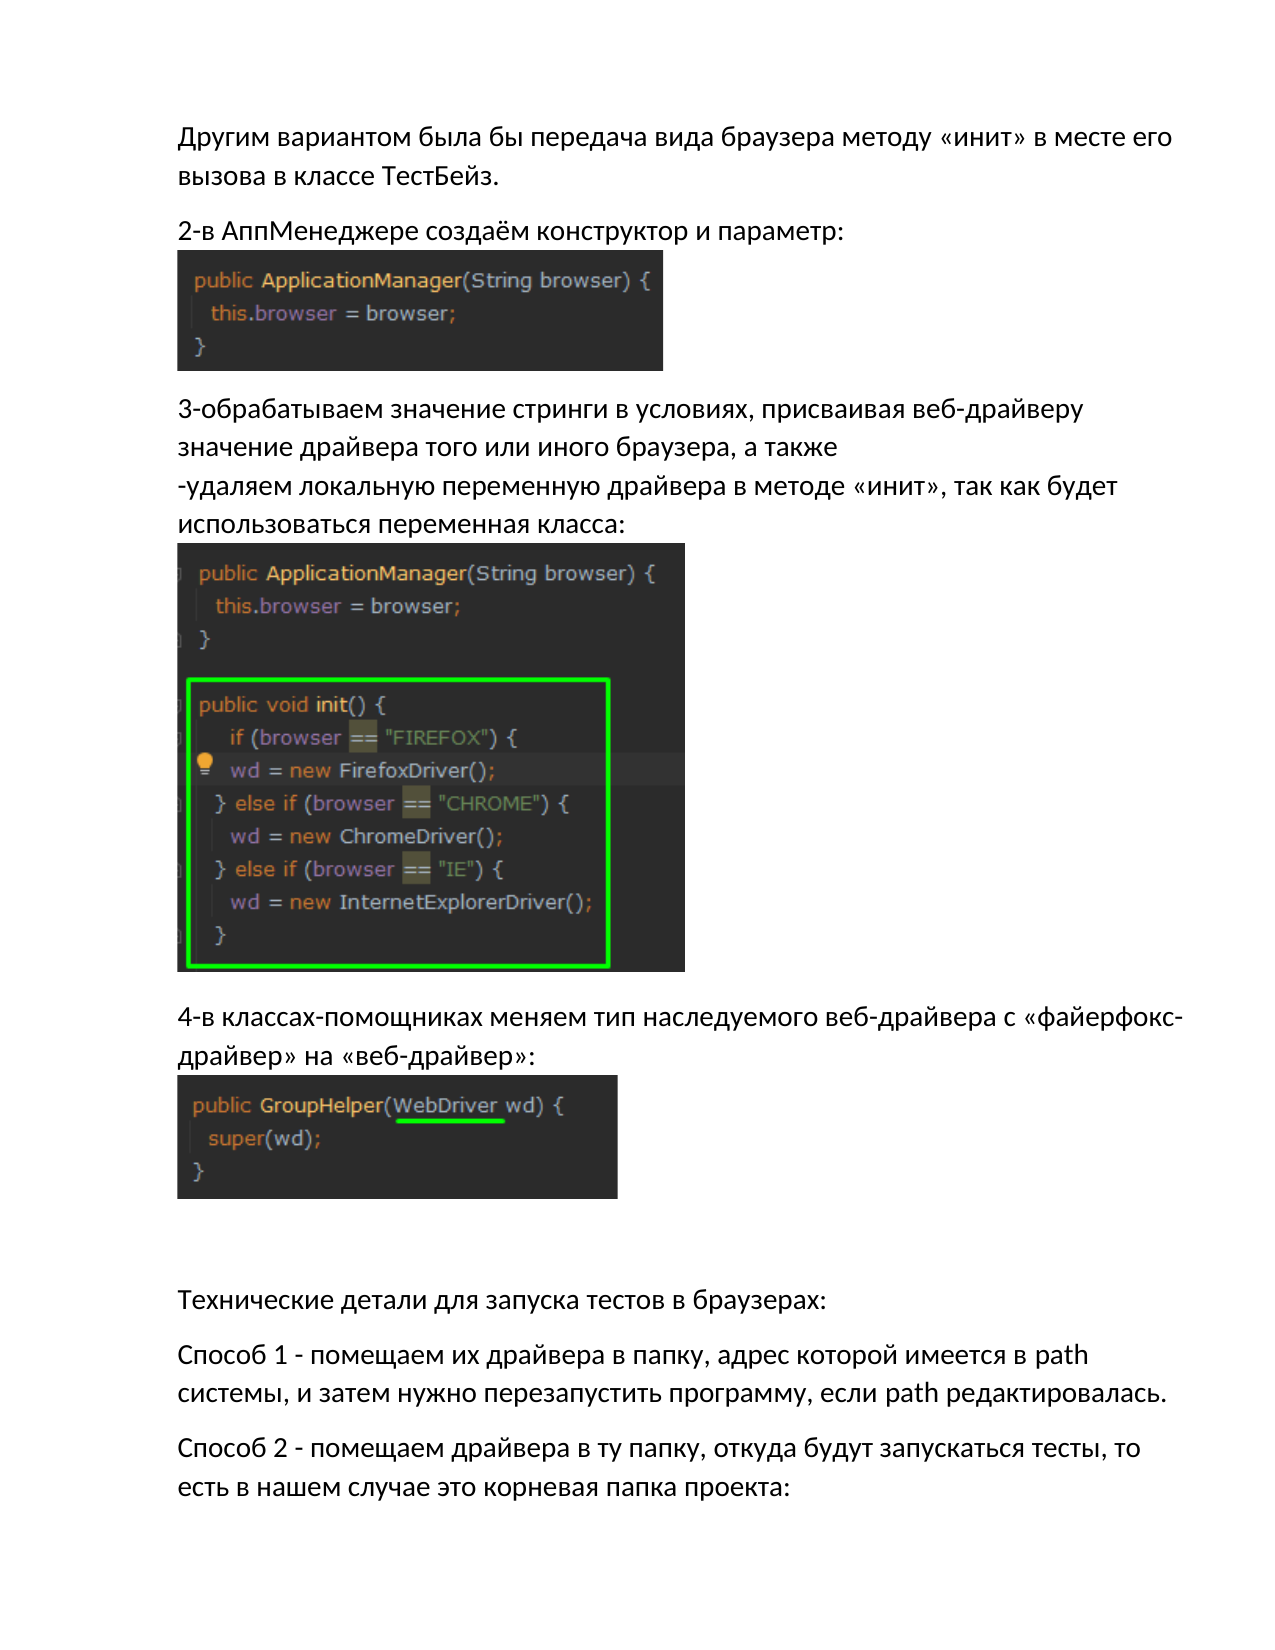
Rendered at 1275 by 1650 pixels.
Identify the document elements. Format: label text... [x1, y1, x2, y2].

picture [177, 1075, 618, 1199]
text Технические детали для запуска тестов в браузерах: [177, 1281, 1186, 1316]
picture [177, 250, 664, 371]
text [177, 1429, 1186, 1503]
picture [177, 543, 685, 972]
text Способ 1 - помещаем их драйвера в папку, адрес которой имеется в path системы, и затем нужно перезапустить программу, если path редактировалась. [177, 1336, 1186, 1410]
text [177, 118, 1186, 192]
